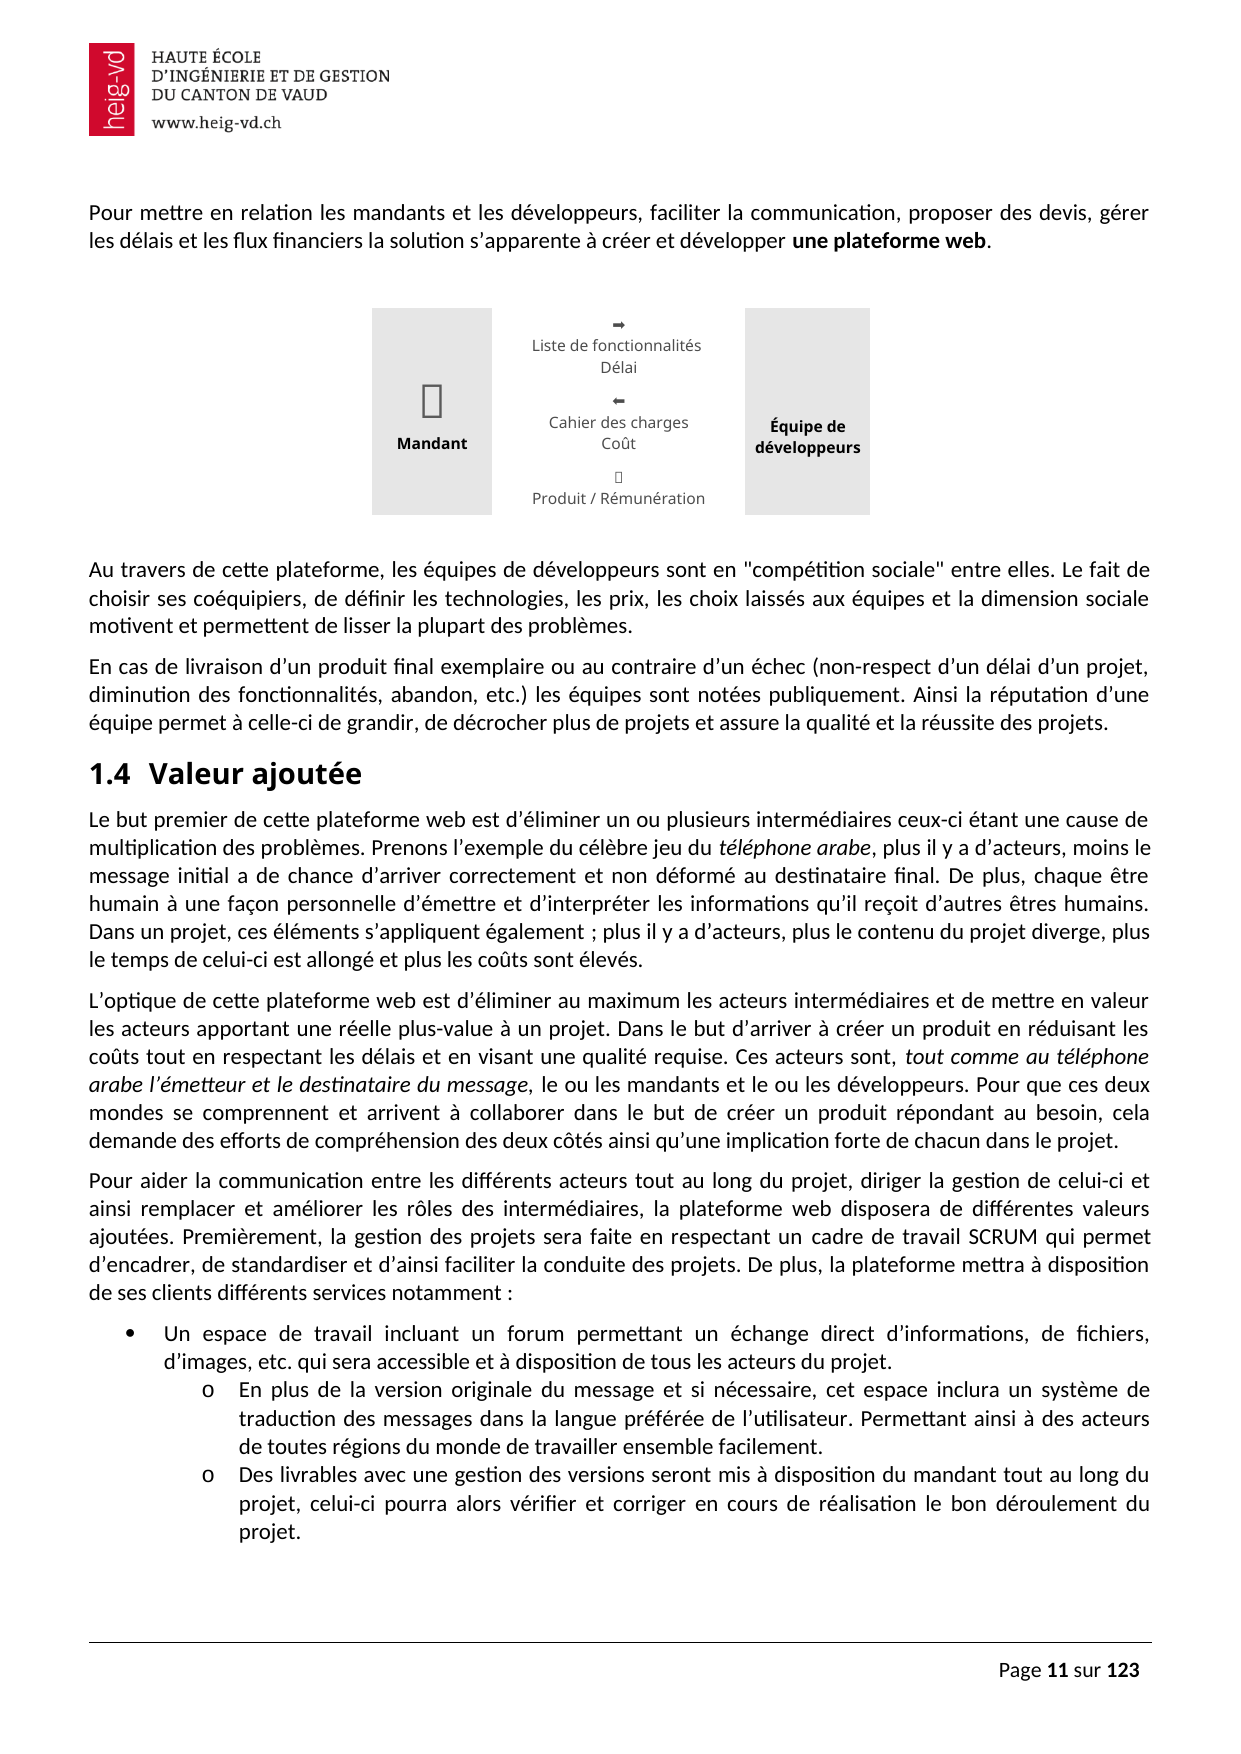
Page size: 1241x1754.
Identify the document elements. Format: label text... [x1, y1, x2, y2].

table_header 🏢 Mandant [372, 308, 492, 515]
text L’optique de cette plateforme web est d’éliminer au maximum les acteurs intermédiaires et de mettre en valeur les acteurs apportant une réelle plus-value à un projet. Dans le but d’arriver à créer un produit en réduisant les coûts tout en respectant les délais et en visant une qualité requise. Ces acteurs sont, tout comme au téléphone arabe l’émetteur et le destinataire du message, le ou les mandants et le ou les développeurs. Pour que ces deux mondes se comprennent et arrivent à collaborer dans le but de créer un produit répondant au besoin, cela demande des efforts de compréhension des deux côtés ainsi qu’une implication forte de chacun dans le projet. [89, 986, 1152, 1154]
table_cell ⬅️ Cahier des charges Coût [492, 384, 745, 460]
subtitle Valeur ajoutée [89, 753, 1152, 793]
text En cas de livraison d’un produit final exemplaire ou au contraire d’un échec (non-respect d’un délai d’un projet, diminution des fonctionnalités, abandon, etc.) les équipes sont notées publiquement. Ainsi la réputation d’une équipe permet à celle-ci de grandir, de décrocher plus de projets et assure la qualité et la réussite des projets. [89, 652, 1152, 736]
text Pour aider la communication entre les différents acteurs tout au long du projet, diriger la gestion de celui-ci et ainsi remplacer et améliorer les rôles des intermédiaires, la plateforme web disposera de différentes valeurs ajoutées. Premièrement, la gestion des projets sera faite en respectant un cadre de travail SCRUM qui permet d’encadrer, de standardiser et d’ainsi faciliter la conduite des projets. De plus, la plateforme mettra à disposition de ses clients différents services notamment : [89, 1166, 1152, 1306]
list Des livrables avec une gestion des versions seront mis à disposition du mandant tout au long du projet, celui-ci pourra alors vérifier et corriger en cours de réalisation le bon déroulement du projet. [201, 1460, 1152, 1545]
text Le but premier de cette plateforme web est d’éliminer un ou plusieurs intermédiaires ceux-ci étant une cause de multiplication des problèmes. Prenons l’exemple du célèbre jeu du téléphone arabe, plus il y a d’acteurs, moins le message initial a de chance d’arriver correctement et non déformé au destinataire final. De plus, chaque être humain à une façon personnelle d’émettre et d’interpréter les informations qu’il reçoit d’autres êtres humains. Dans un projet, ces éléments s’appliquent également ; plus il y a d’acteurs, plus le contenu du projet diverge, plus le temps de celui-ci est allongé et plus les coûts sont élevés. [89, 805, 1152, 973]
table_header ➡️ Liste de fonctionnalités Délai [492, 308, 745, 384]
table_cell ✅ Produit / Rémunération [492, 460, 745, 515]
table_header 🧑‍💻🧑‍💻🧑‍💻 Équipe de développeurs [745, 308, 870, 515]
picture [89, 43, 389, 136]
list Un espace de travail incluant un forum permettant un échange direct d’informations, de fichiers, d’images, etc. qui sera accessible et à disposition de tous les acteurs du projet. [126, 1319, 1152, 1375]
text Pour mettre en relation les mandants et les développeurs, faciliter la communication, proposer des devis, gérer les délais et les flux financiers la solution s’apparente à créer et développer une plateforme web. [89, 198, 1152, 254]
text Au travers de cette plateforme, les équipes de développeurs sont en "compétition sociale" entre elles. Le fait de choisir ses coéquipiers, de définir les technologies, les prix, les choix laissés aux équipes et la dimension sociale motivent et permettent de lisser la plupart des problèmes. [89, 556, 1152, 640]
list En plus de la version originale du message et si nécessaire, cet espace inclura un système de traduction des messages dans la langue préférée de l’utilisateur. Permettant ainsi à des acteurs de toutes régions du monde de travailler ensemble facilement. [201, 1375, 1152, 1460]
